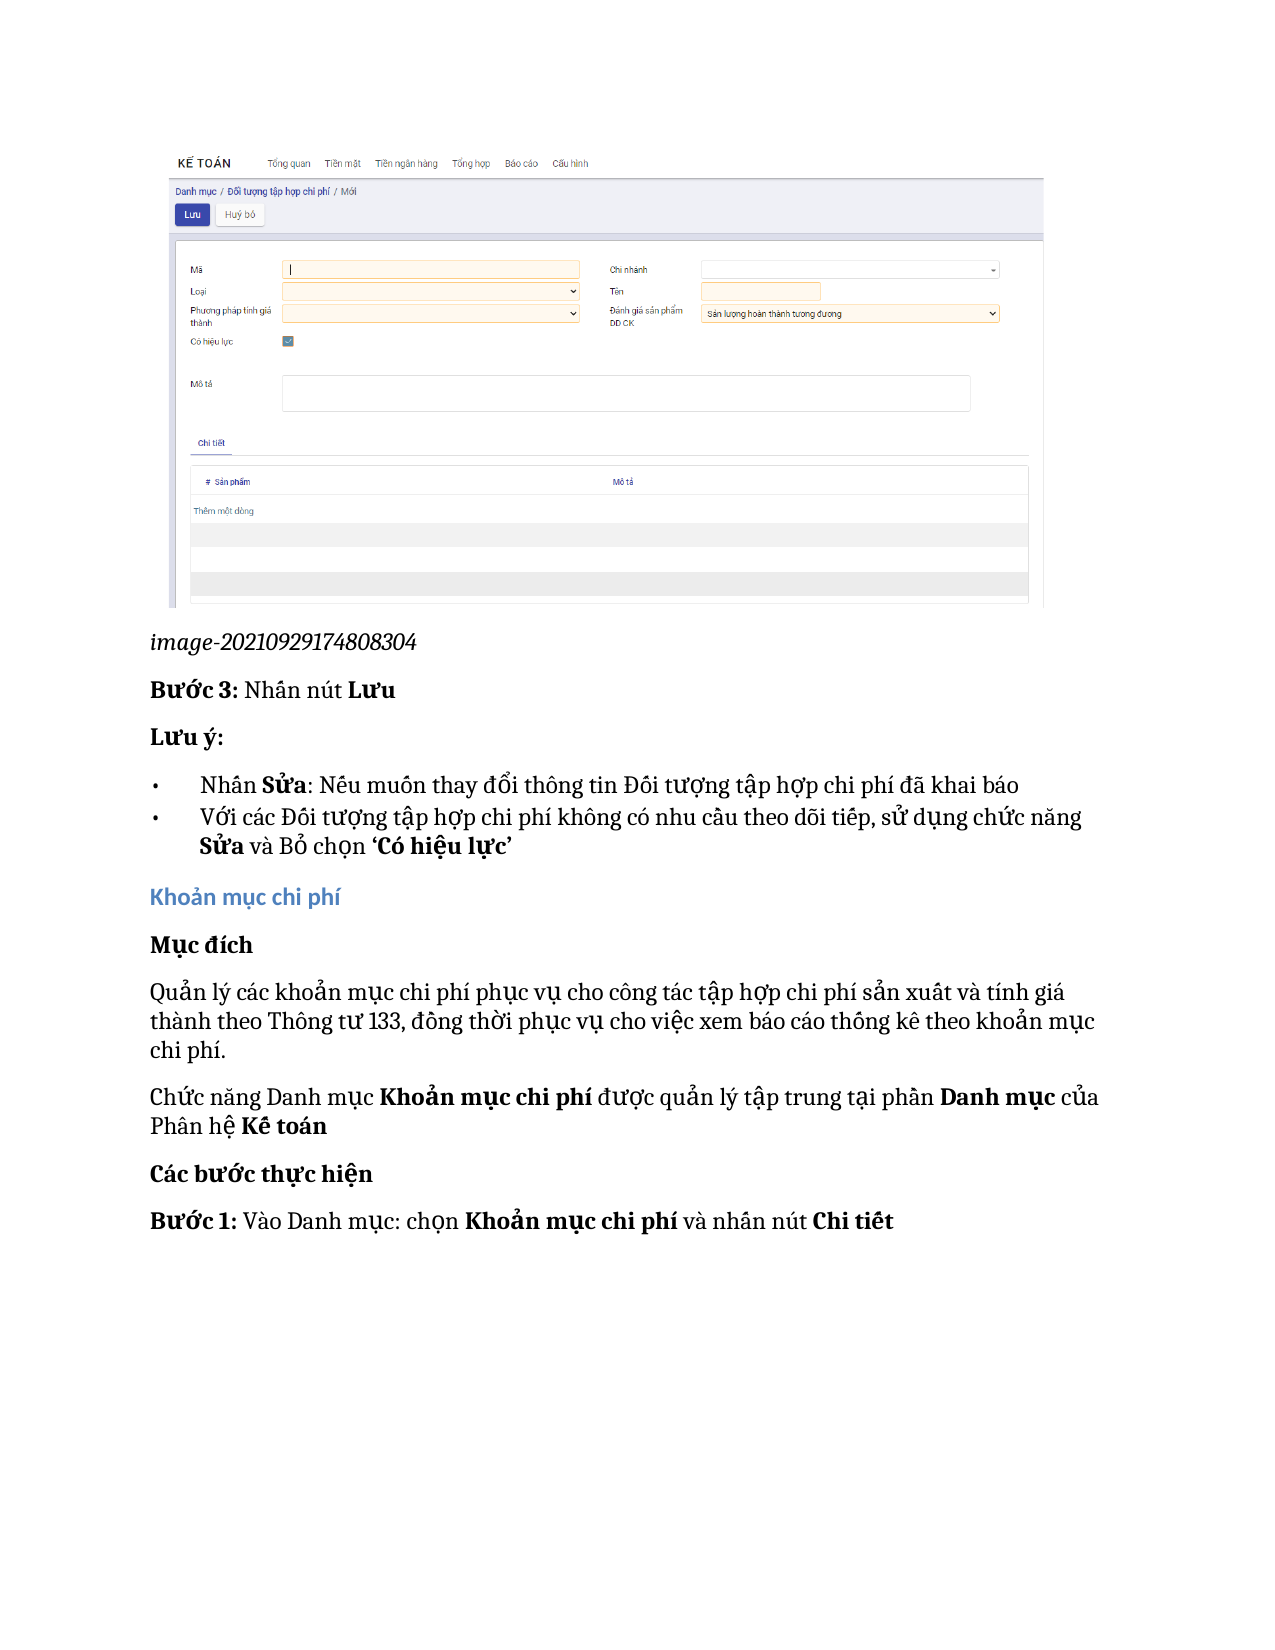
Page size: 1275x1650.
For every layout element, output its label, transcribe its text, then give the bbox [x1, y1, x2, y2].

list Nhấn Sửa: Nếu muốn thay đổi thông tin Đối tượng tập hợp chi phí đã khai báo [150, 771, 1125, 799]
text Mục đích [150, 931, 1125, 959]
list Với các Đối tượng tập hợp chi phí không có nhu cầu theo dõi tiếp, sử dụng chức năng Sửa và Bỏ chọn ‘Có hiệu lực’ [150, 803, 1125, 861]
text Bước 3: Nhấn nút Lưu [150, 676, 1125, 704]
text Các bước thực hiện [150, 1159, 1125, 1188]
text image-20210929174808304 [150, 628, 1125, 657]
picture [168, 150, 1044, 608]
text Lưu ý: [150, 723, 1125, 752]
text Bước 1: Vào Danh mục: chọn Khoản mục chi phí và nhấn nút Chi tiết [150, 1207, 1125, 1236]
subtitle Khoản mục chi phí [150, 882, 1125, 912]
text Quản lý các khoản mục chi phí phục vụ cho công tác tập hợp chi phí sản xuất và tính giá thành theo Thông tư 133, đồng thời phục vụ cho việc xem báo cáo thống kê theo khoản mục chi phí. [150, 978, 1125, 1064]
text Chức năng Danh mục Khoản mục chi phí được quản lý tập trung tại phần Danh mục của Phân hệ Kế toán [150, 1083, 1125, 1141]
